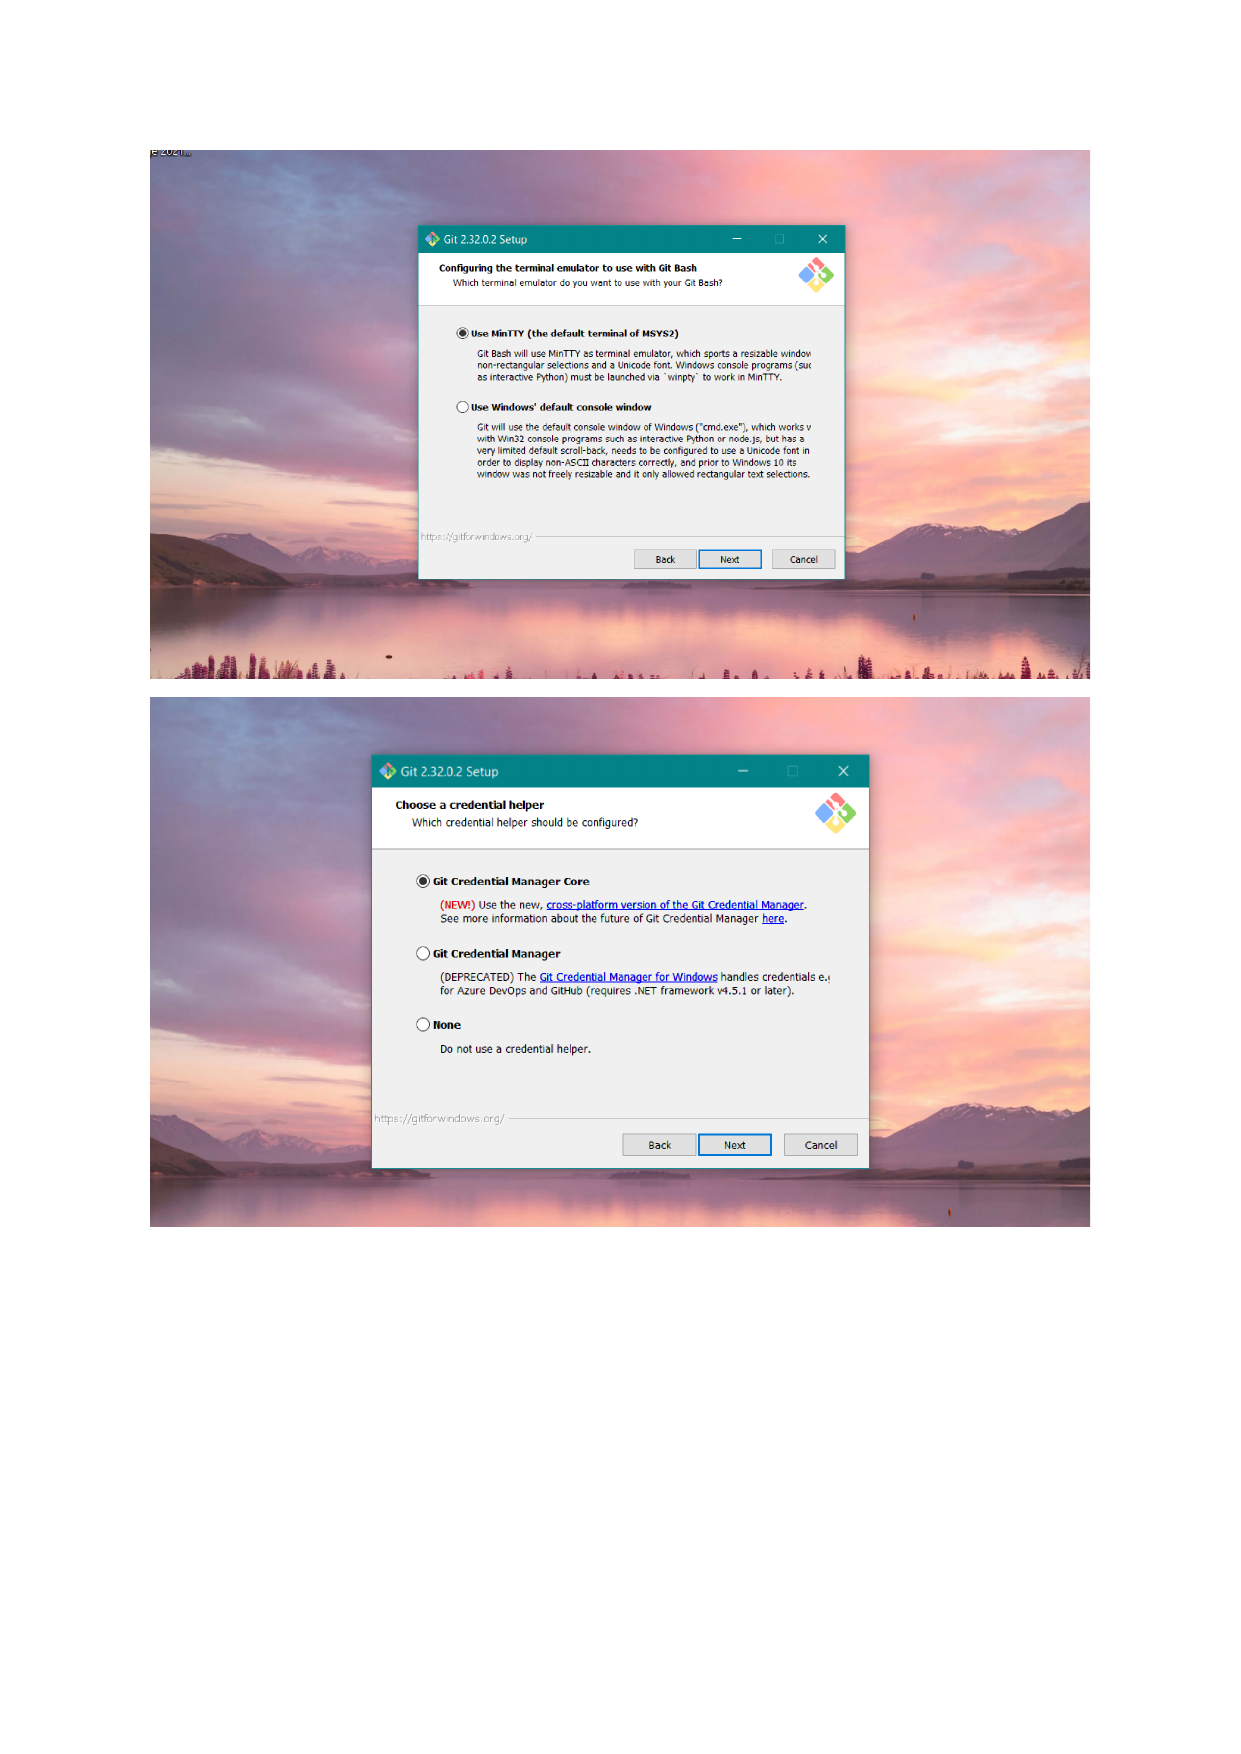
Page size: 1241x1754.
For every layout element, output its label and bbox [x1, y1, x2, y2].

picture [150, 697, 1091, 1227]
picture [150, 150, 1091, 679]
